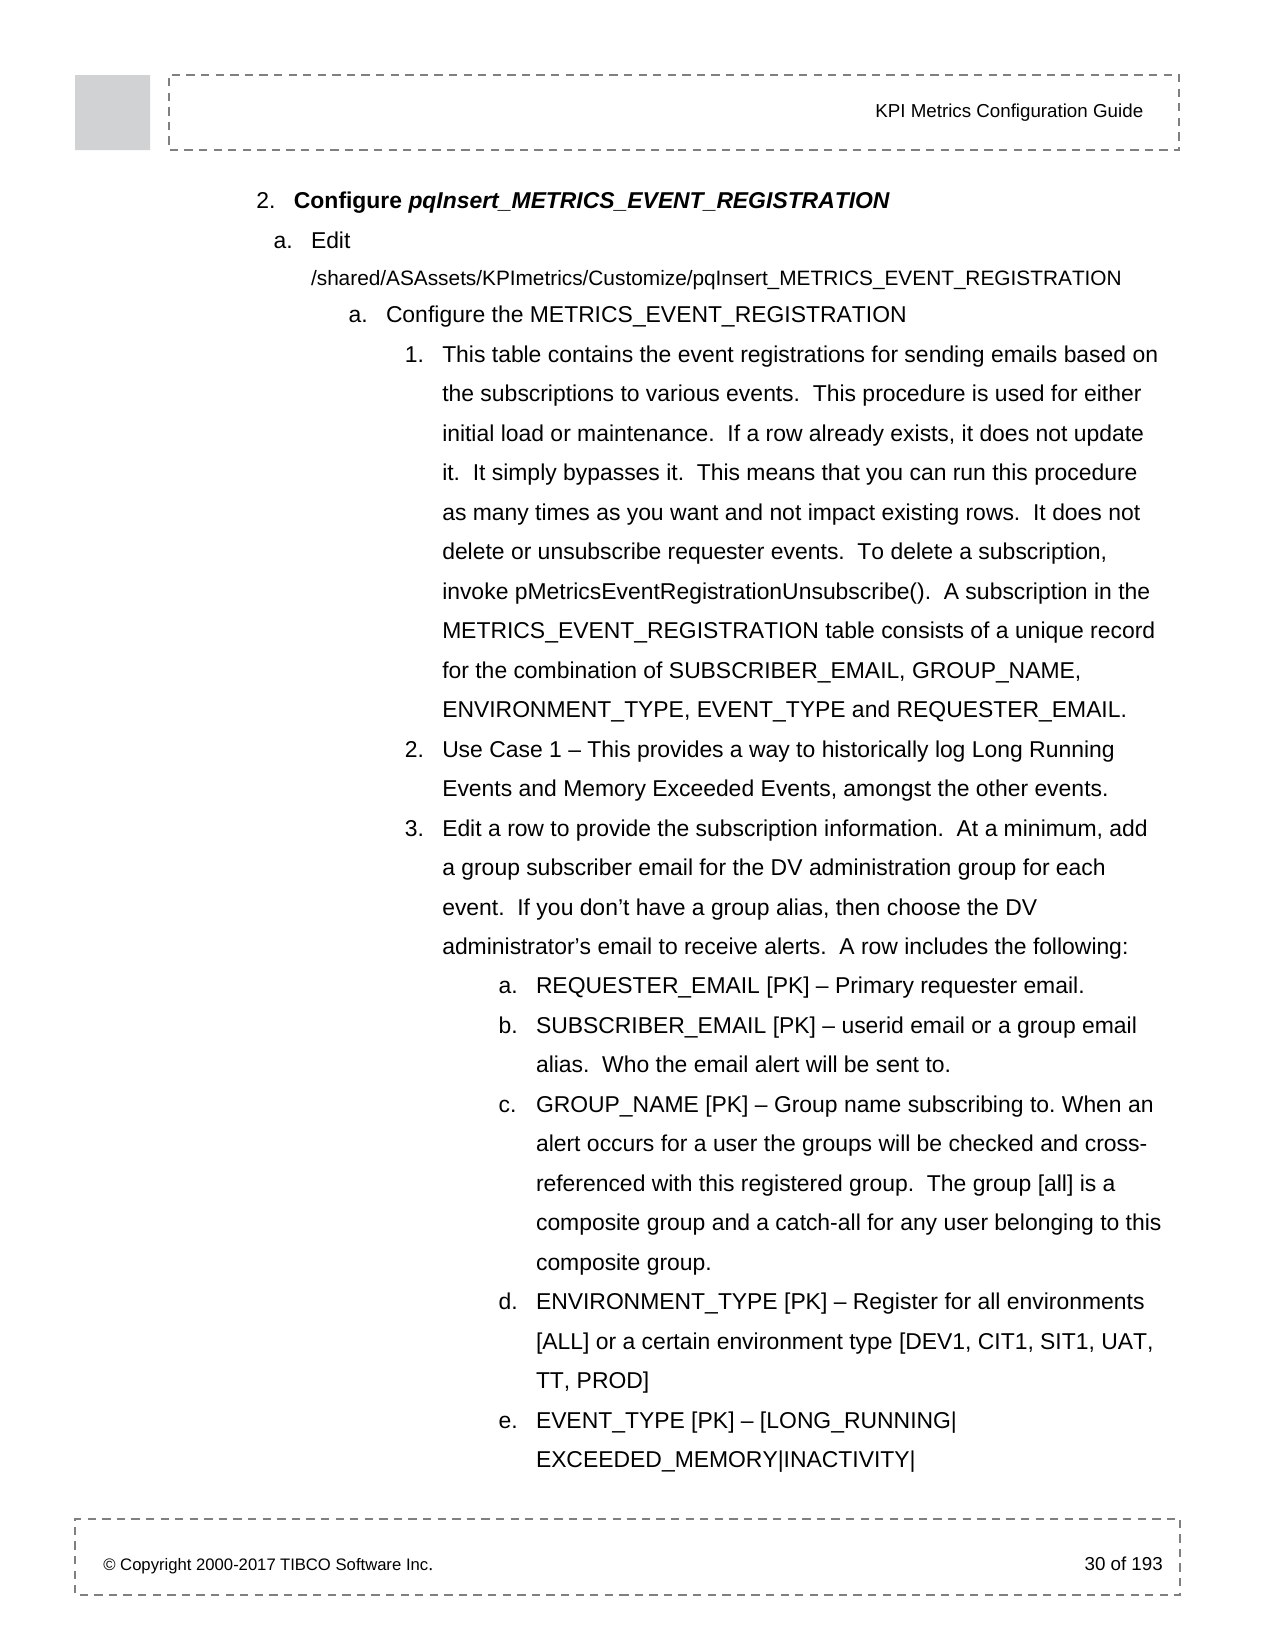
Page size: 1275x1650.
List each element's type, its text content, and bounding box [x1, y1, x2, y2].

list Configure pqInsert_METRICS_EVENT_REGISTRATION [256, 187, 1162, 214]
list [498, 1407, 1162, 1472]
list REQUESTER_EMAIL [PK] – Primary requester email. [498, 972, 1162, 999]
list ENVIRONMENT_TYPE [PK] – Register for all environments [ALL] or a certain environment type [DEV1, CIT1, SIT1, UAT, TT, PROD] [498, 1288, 1162, 1393]
list Use Case 1 – This provides a way to historically log Long Running Events and Memory Exceeded Events, amongst the other events. [404, 736, 1162, 801]
list This table contains the event registrations for sending emails based on the subscriptions to various events. This procedure is used for either initial load or maintenance. If a row already exists, it does not update it. It simply bypasses it. This means that you can run this procedure as many times as you want and not impact existing rows. It does not delete or unsubscribe requester events. To delete a subscription, invoke pMetricsEventRegistrationUnsubscribe(). A subscription in the METRICS_EVENT_REGISTRATION table consists of a unique record for the combination of SUBSCRIBER_EMAIL, GROUP_NAME, ENVIRONMENT_TYPE, EVENT_TYPE and REQUESTER_EMAIL. [404, 341, 1162, 722]
list Edit /shared/ASAssets/KPImetrics/Customize/pqInsert_METRICS_EVENT_REGISTRATION [273, 227, 1162, 289]
list Configure the METRICS_EVENT_REGISTRATION [348, 301, 1162, 328]
list SUBSCRIBER_EMAIL [PK] – userid email or a group email alias. Who the email alert will be sent to. [498, 1012, 1162, 1078]
list Edit a row to provide the subscription information. At a minimum, add a group subscriber email for the DV administration group for each event. If you don’t have a group alias, then choose the DV administrator’s email to receive alerts. A row includes the following: [404, 814, 1162, 959]
list GROUP_NAME [PK] – Group name subscribing to. When an alert occurs for a user the groups will be checked and cross-referenced with this registered group. The group [all] is a composite group and a catch-all for any user belonging to this composite group. [498, 1091, 1162, 1275]
